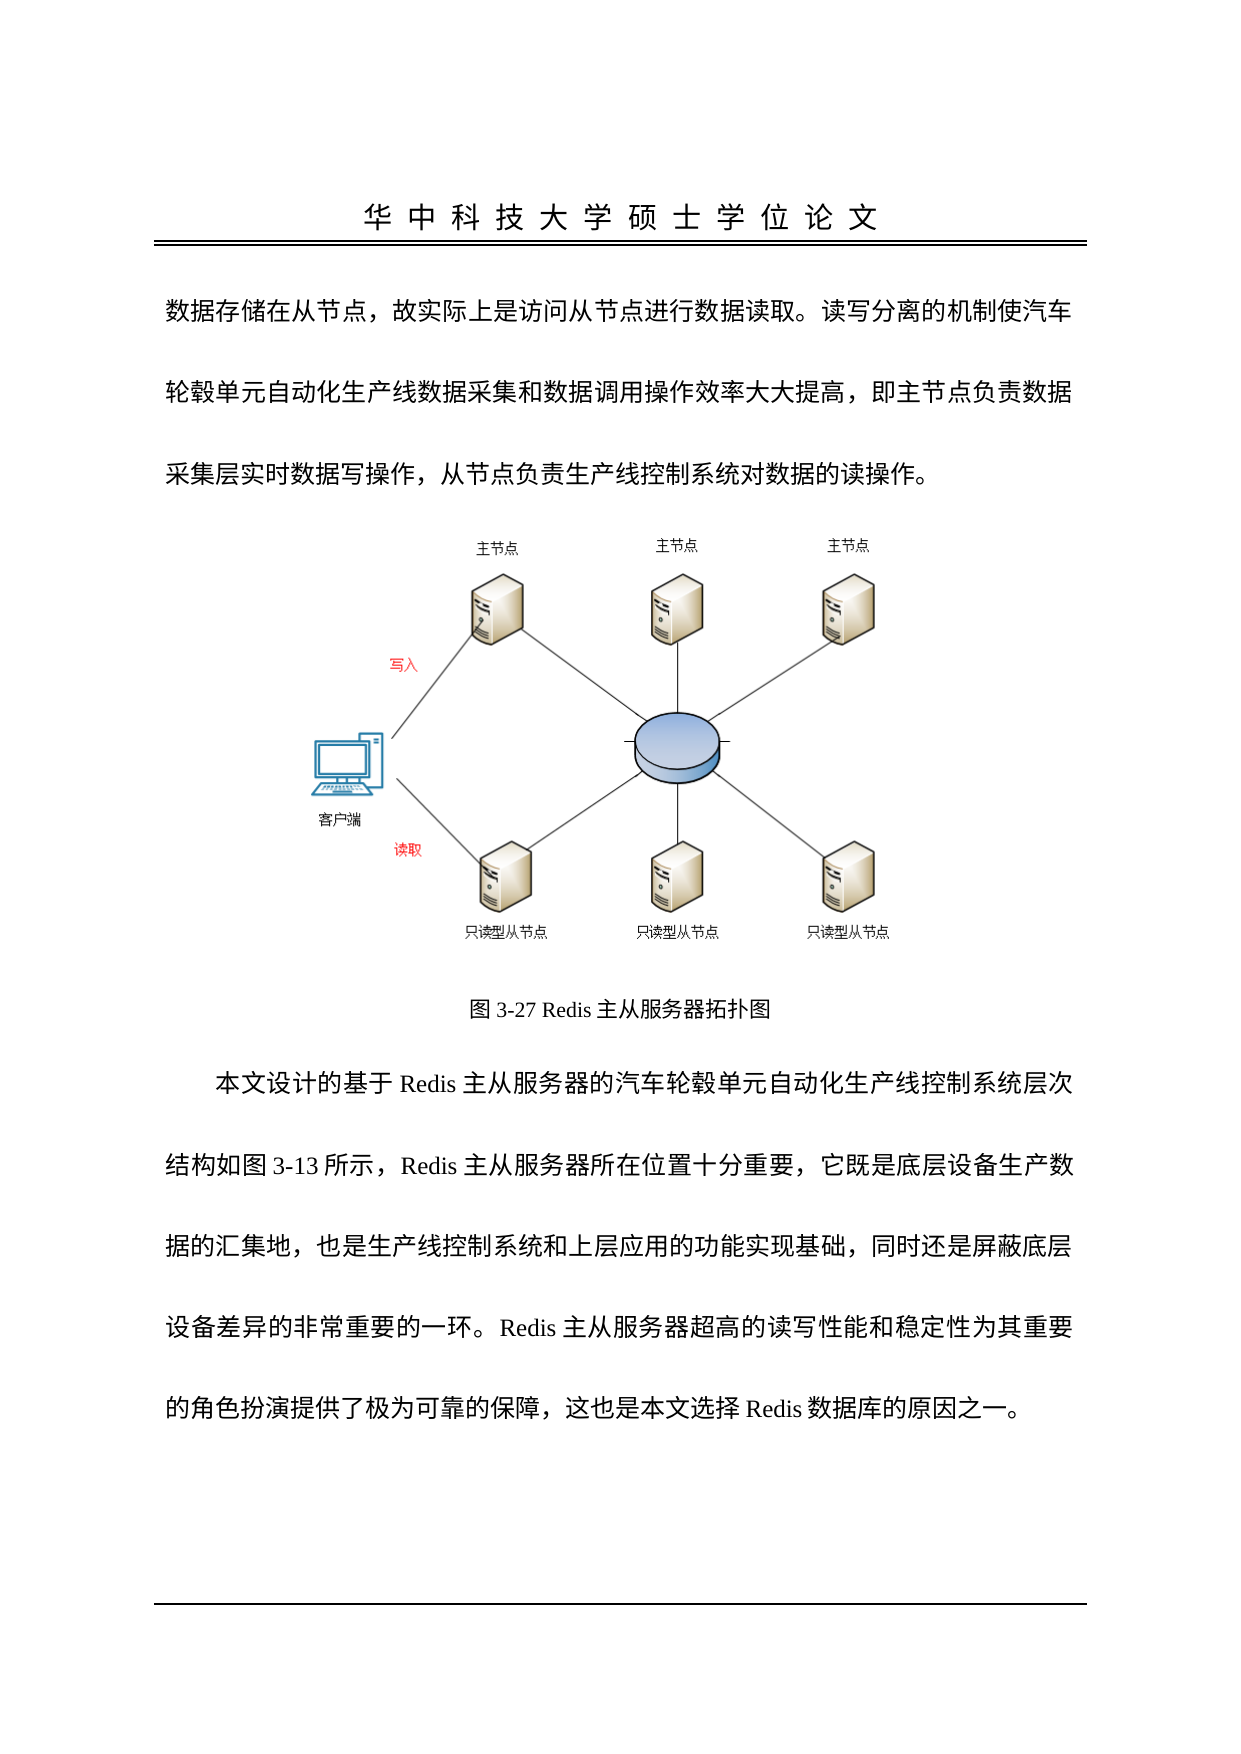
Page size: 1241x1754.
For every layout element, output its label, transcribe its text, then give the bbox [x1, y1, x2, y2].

picture [290, 513, 950, 969]
text 本文设计的基于Redis主从服务器的汽车轮毂单元自动化生产线控制系统层次结构如图3-13所示，Redis主从服务器所在位置十分重要，它既是底层设备生产数据的汇集地，也是生产线控制系统和上层应用的功能实现基础，同时还是屏蔽底层设备差异的非常重要的一环。Redis主从服务器超高的读写性能和稳定性为其重要的角色扮演提供了极为可靠的保障，这也是本文选择Redis数据库的原因之一。 [165, 1049, 1075, 1439]
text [165, 277, 1075, 505]
